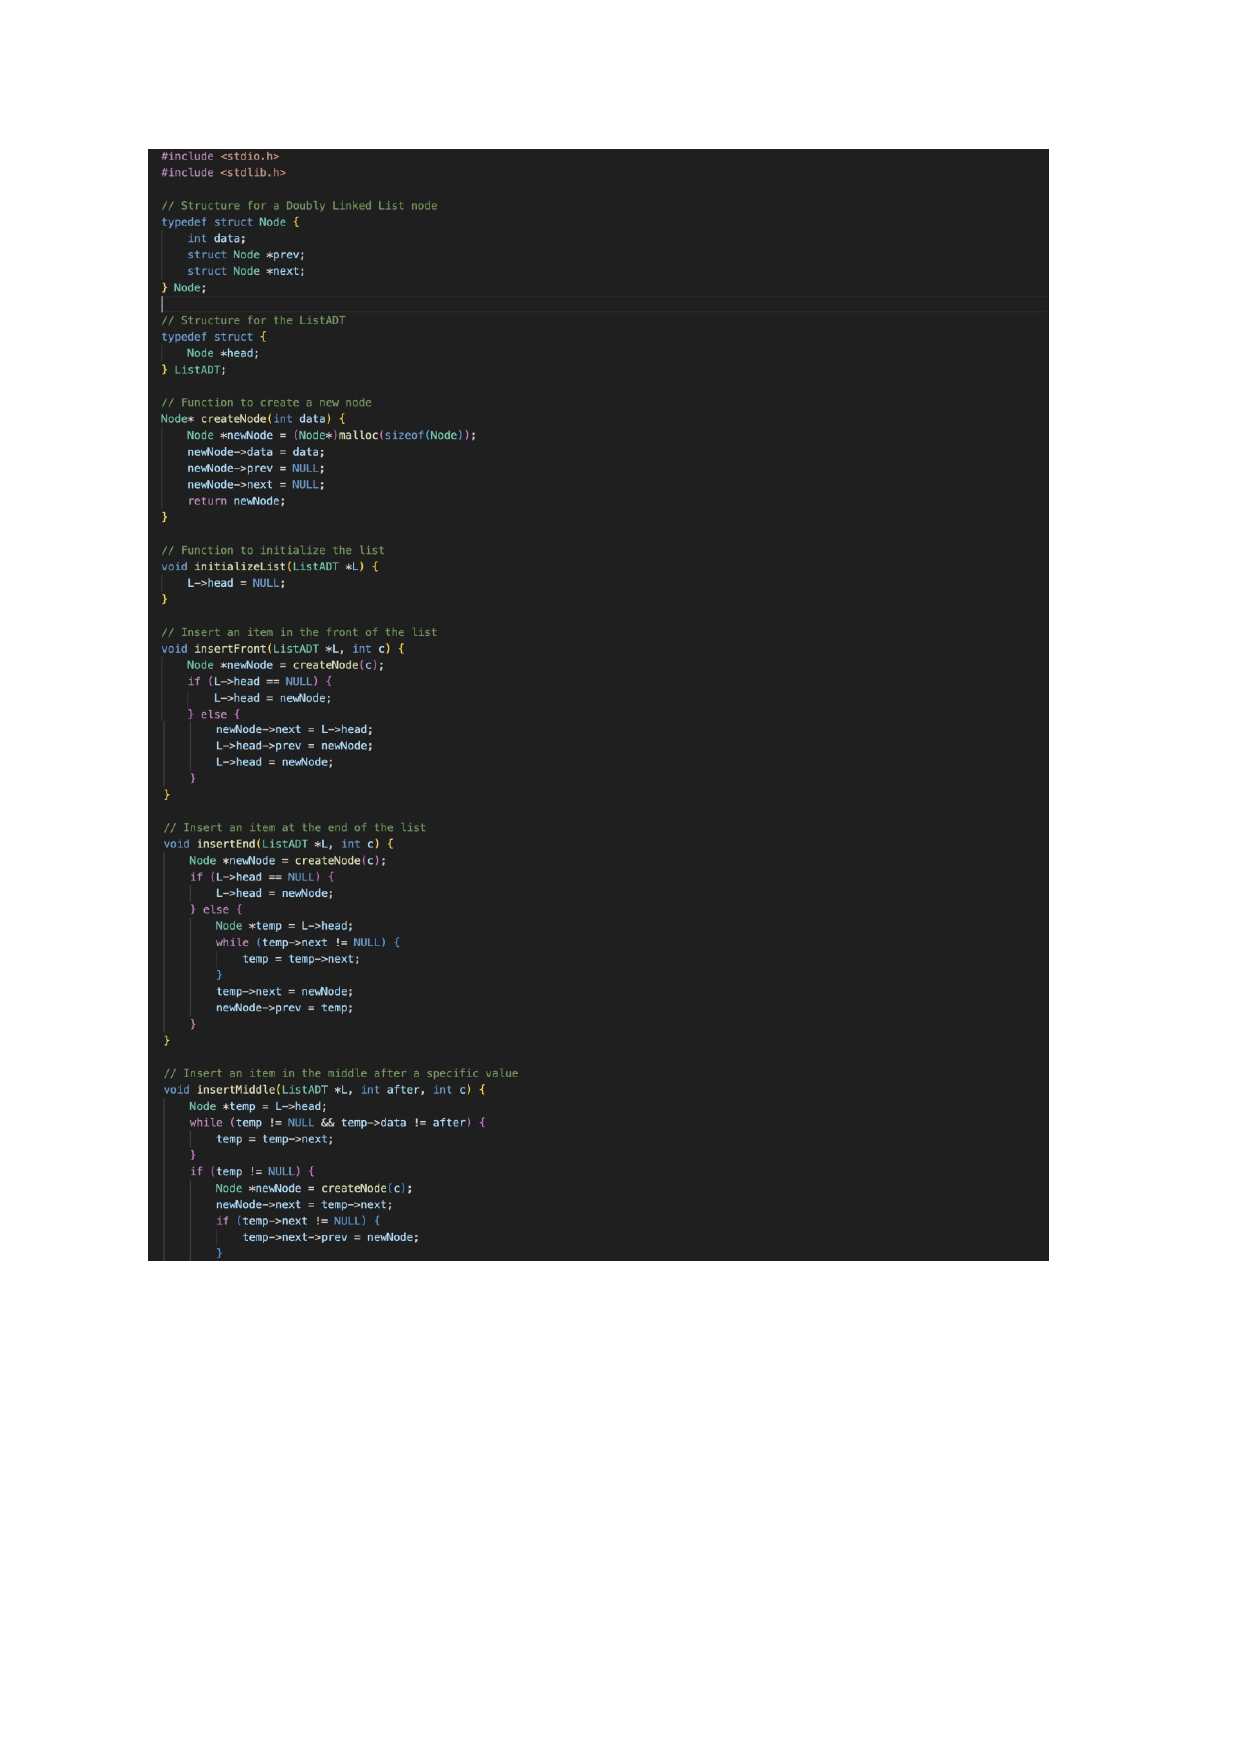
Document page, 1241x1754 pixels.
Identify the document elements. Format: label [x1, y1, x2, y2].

picture [148, 149, 1049, 1261]
